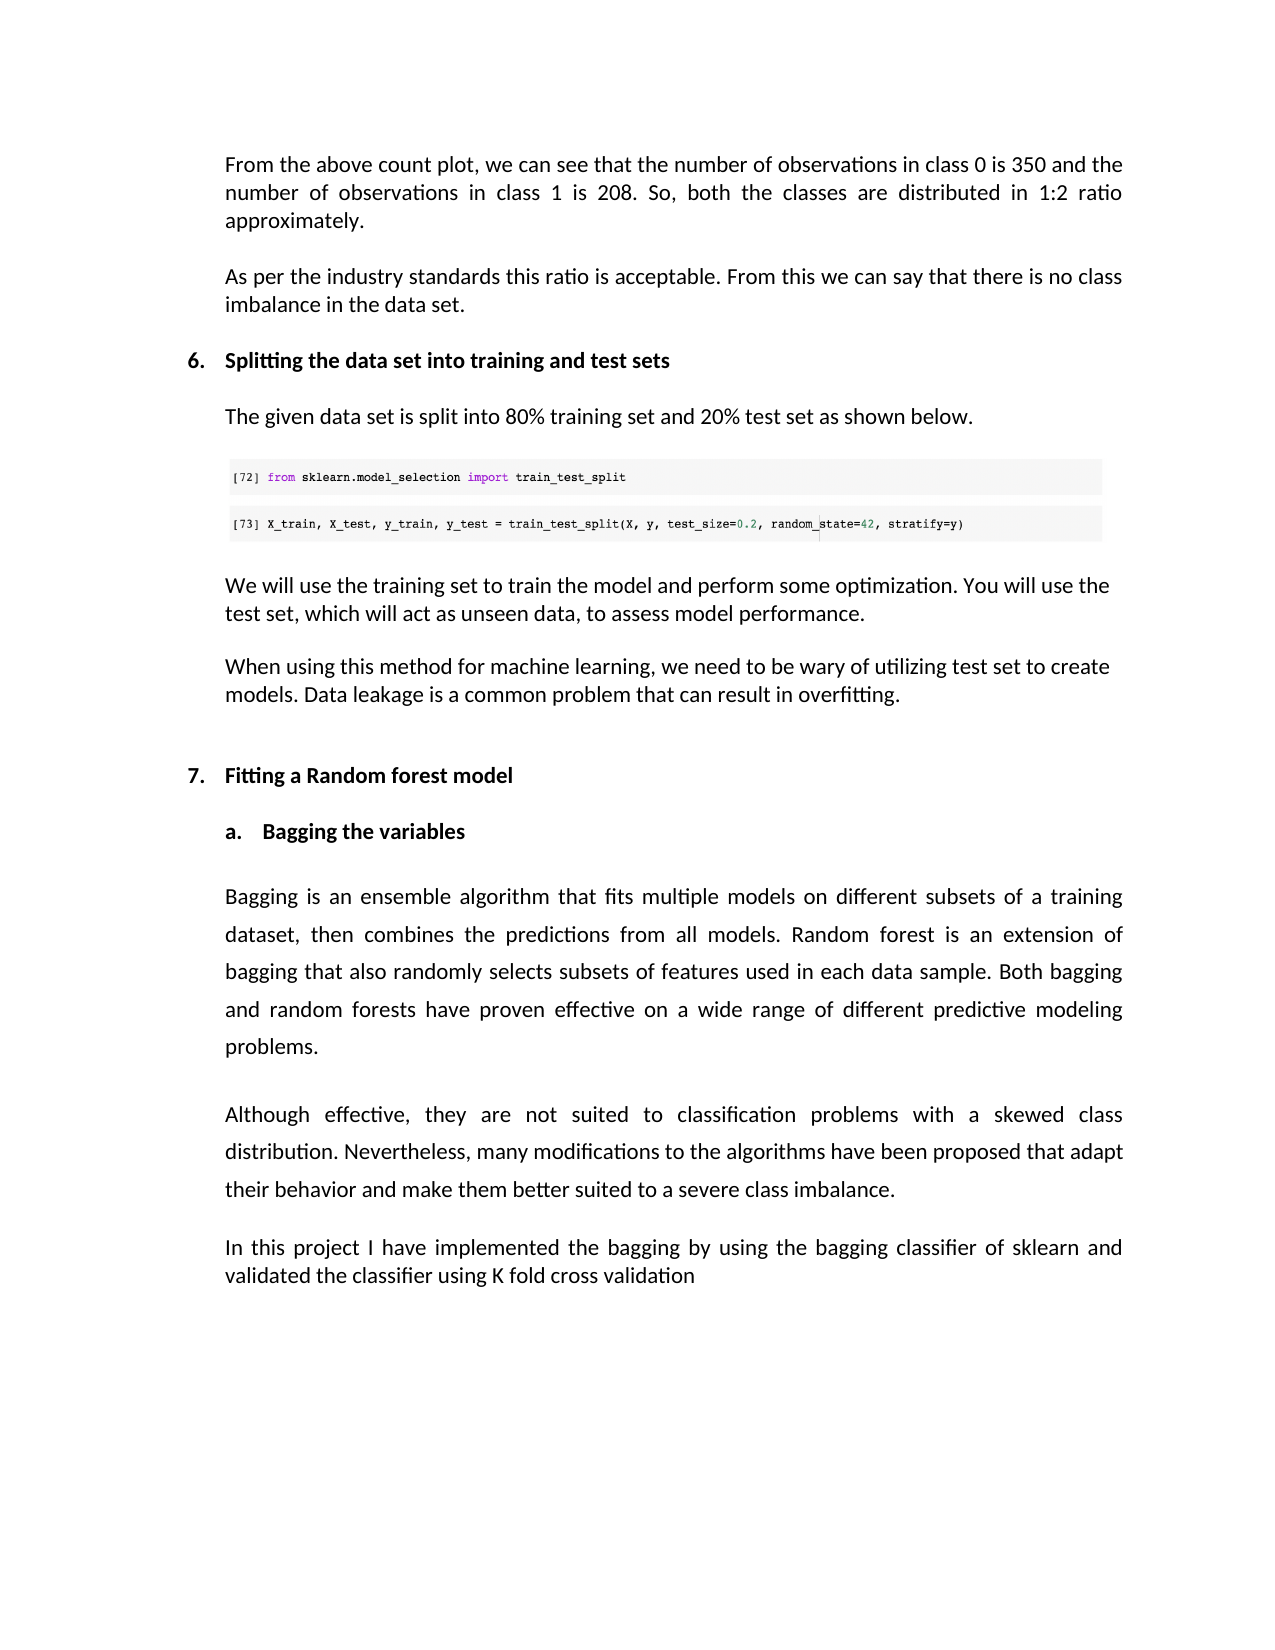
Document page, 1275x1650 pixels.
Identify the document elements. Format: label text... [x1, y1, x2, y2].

text We will use the training set to train the model and perform some optimization. You will use the test set, which will act as unseen data, to assess model performance. [225, 571, 1125, 627]
list Fitting a Random forest model [187, 761, 1125, 789]
list Bagging the variables [225, 817, 1125, 845]
text Bagging is an ensemble algorithm that fits multiple models on different subsets of a training dataset, then combines the predictions from all models. Random forest is an extension of bagging that also randomly selects subsets of features used in each data sample. Both bagging and random forests have proven effective on a wide range of different predictive modeling problems. [225, 873, 1125, 1061]
text In this project I have implemented the bagging by using the bagging classifier of sklearn and validated the classifier using K fold cross validation [225, 1233, 1125, 1289]
text From the above count plot, we can see that the number of observations in class 0 is 350 and the number of observations in class 1 is 208. So, both the classes are distributed in 1:2 ratio approximately. [225, 150, 1125, 234]
text Although effective, they are not suited to classification problems with a skewed class distribution. Nevertheless, many modifications to the algorithms have been proposed that adapt their behavior and make them better suited to a severe class imbalance. [225, 1091, 1125, 1203]
picture [227, 458, 1107, 543]
text As per the industry standards this ratio is acceptable. From this we can say that there is no class imbalance in the data set. [225, 262, 1125, 318]
text The given data set is split into 80% training set and 20% test set as shown below. [225, 402, 1125, 430]
list Splitting the data set into training and test sets [187, 346, 1125, 374]
text When using this method for machine learning, we need to be wary of utilizing test set to create models. Data leakage is a common problem that can result in overfitting. [225, 652, 1125, 708]
